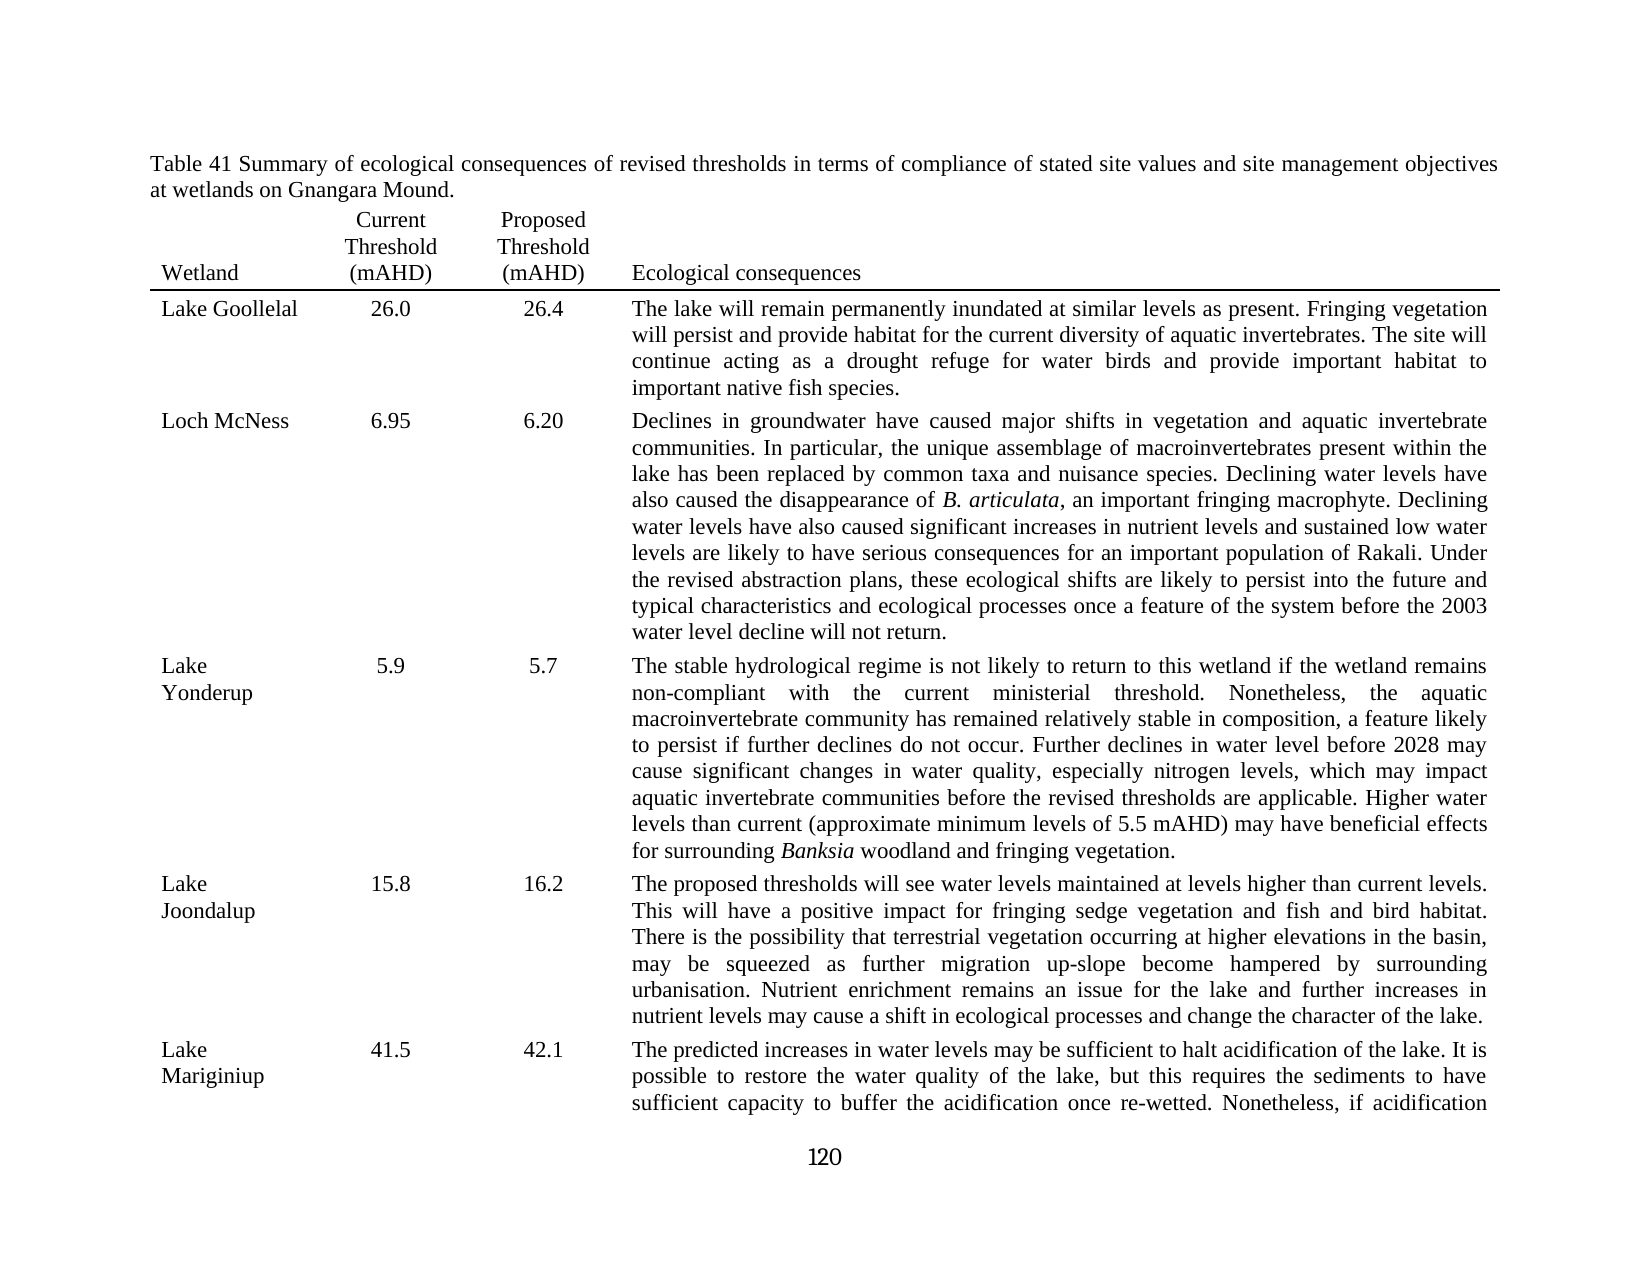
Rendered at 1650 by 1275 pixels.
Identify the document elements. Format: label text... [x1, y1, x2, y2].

table_cell Lake Joondalup [150, 867, 315, 1032]
table_cell 42.1 [466, 1033, 620, 1115]
table_cell The stable hydrological regime is not likely to return to this wetland if the wetland remains non-compliant with the current ministerial threshold. Nonetheless, the aquatic macroinvertebrate community has remained relatively stable in composition, a feature likely to persist if further declines do not occur. Further declines in water level before 2028 may cause significant changes in water quality, especially nitrogen levels, which may impact aquatic invertebrate communities before the revised thresholds are applicable. Higher water levels than current (approximate minimum levels of 5.5 mAHD) may have beneficial effects for surrounding Banksia woodland and fringing vegetation. [620, 649, 1500, 867]
table_cell 6.20 [466, 404, 620, 648]
table_cell Lake Mariginiup [150, 1033, 315, 1115]
table_cell 15.8 [315, 867, 466, 1032]
table_cell 6.95 [315, 404, 466, 648]
table_header Ecological consequences [620, 203, 1500, 289]
table_header Current Threshold (mAHD) [315, 203, 466, 289]
table_cell 5.7 [466, 649, 620, 867]
table_cell 41.5 [315, 1033, 466, 1115]
table_cell 16.2 [466, 867, 620, 1032]
text Table 41 Summary of ecological consequences of revised thresholds in terms of compliance of stated site values and site management objectives at wetlands on Gnangara Mound. [150, 150, 1500, 203]
table_cell 5.9 [315, 649, 466, 867]
table_header Proposed Threshold (mAHD) [466, 203, 620, 289]
table_cell Lake Yonderup [150, 649, 315, 867]
table_cell The lake will remain permanently inundated at similar levels as present. Fringing vegetation will persist and provide habitat for the current diversity of aquatic invertebrates. The site will continue acting as a drought refuge for water birds and provide important habitat to important native fish species. [620, 291, 1500, 404]
table_cell Declines in groundwater have caused major shifts in vegetation and aquatic invertebrate communities. In particular, the unique assemblage of macroinvertebrates present within the lake has been replaced by common taxa and nuisance species. Declining water levels have also caused the disappearance of B. articulata, an important fringing macrophyte. Declining water levels have also caused significant increases in nutrient levels and sustained low water levels are likely to have serious consequences for an important population of Rakali. Under the revised abstraction plans, these ecological shifts are likely to persist into the future and typical characteristics and ecological processes once a feature of the system before the 2003 water level decline will not return. [620, 404, 1500, 648]
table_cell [620, 1033, 1500, 1115]
table_header Wetland [150, 203, 315, 289]
table_cell Lake Goollelal [150, 291, 315, 404]
table_cell Loch McNess [150, 404, 315, 648]
table_cell 26.0 [315, 291, 466, 404]
table_cell 26.4 [466, 291, 620, 404]
table_cell The proposed thresholds will see water levels maintained at levels higher than current levels. This will have a positive impact for fringing sedge vegetation and fish and bird habitat. There is the possibility that terrestrial vegetation occurring at higher elevations in the basin, may be squeezed as further migration up-slope become hampered by surrounding urbanisation. Nutrient enrichment remains an issue for the lake and further increases in nutrient levels may cause a shift in ecological processes and change the character of the lake. [620, 867, 1500, 1032]
